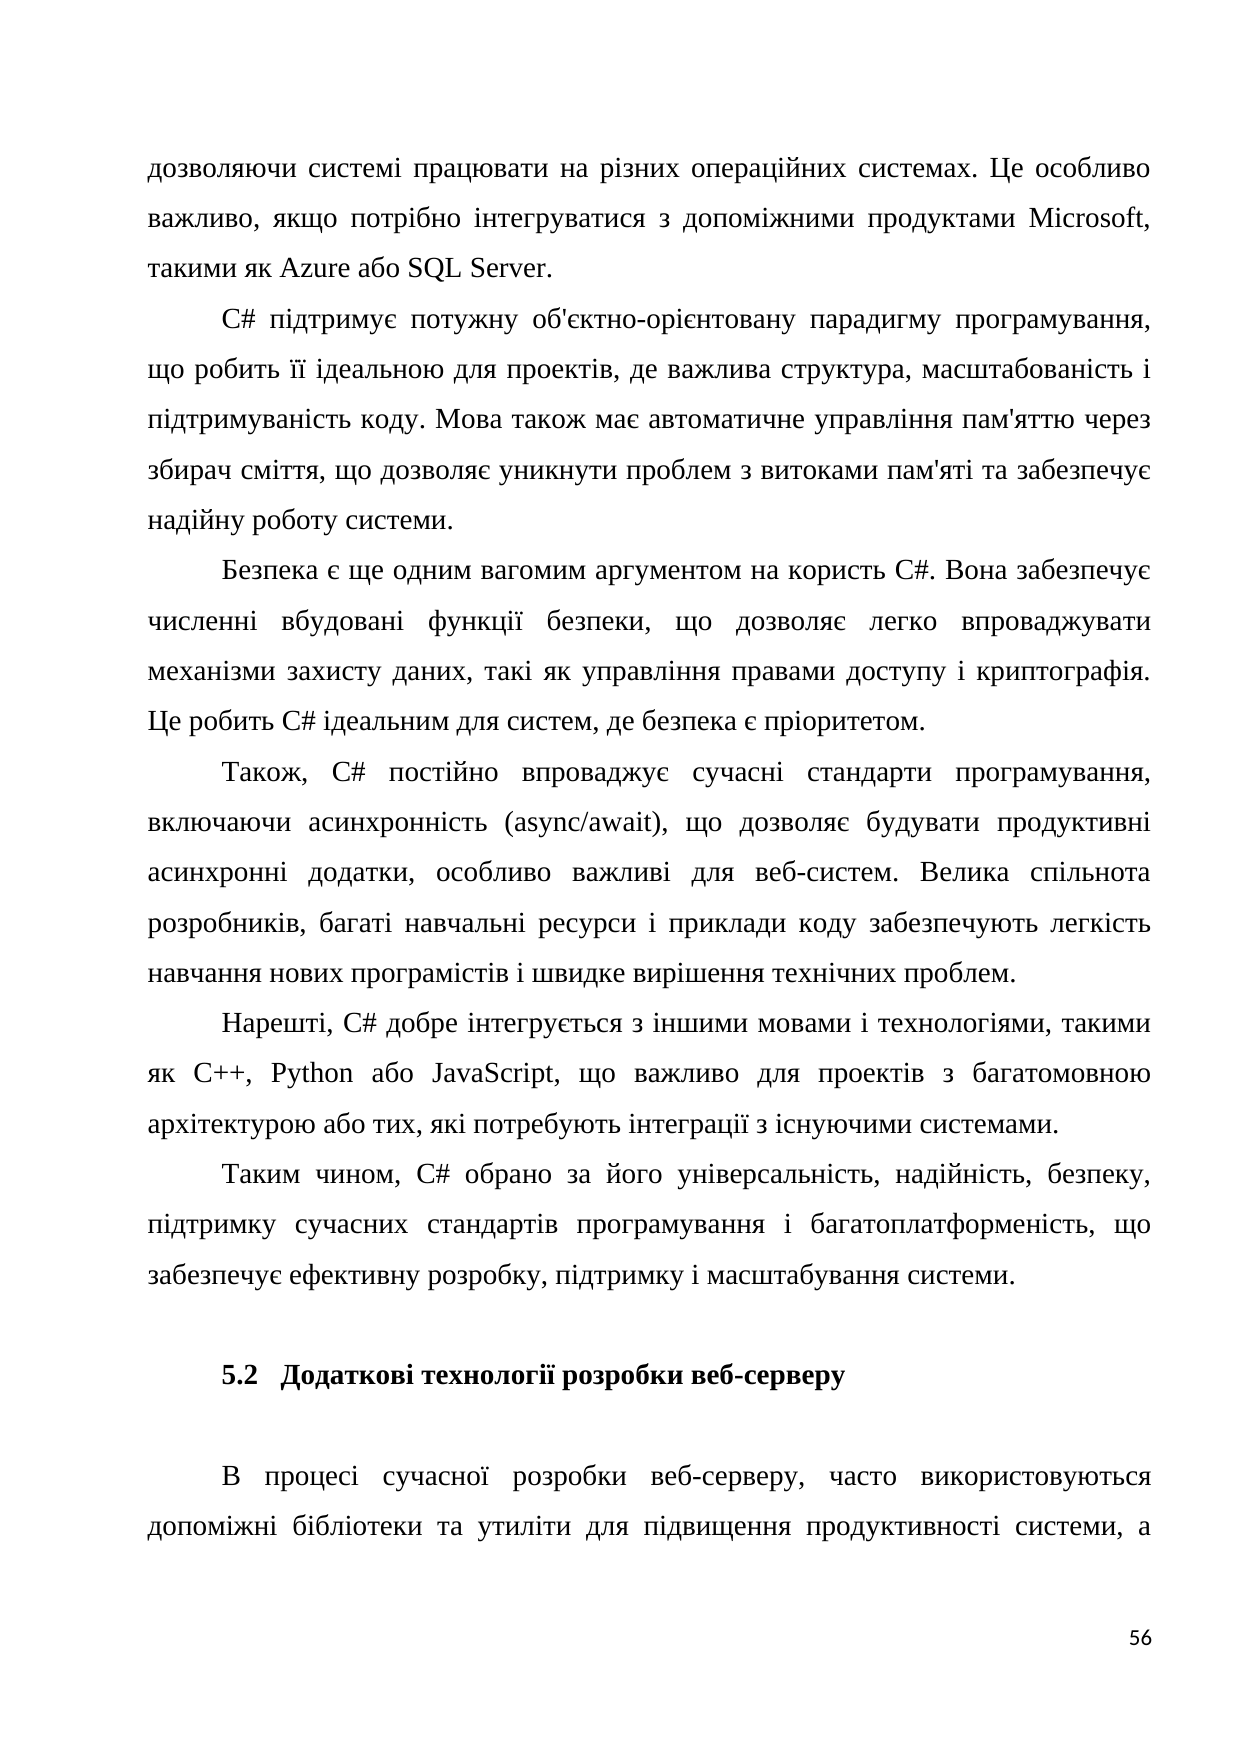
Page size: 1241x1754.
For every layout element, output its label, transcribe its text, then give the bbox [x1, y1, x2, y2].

text Таким чином, C# обрано за його універсальність, надійність, безпеку, підтримку сучасних стандартів програмування і багатоплатформеність, що забезпечує ефективну розробку, підтримку і масштабування системи. [147, 1156, 1152, 1290]
text Також, C# постійно впроваджує сучасні стандарти програмування, включаючи асинхронність (async/await), що дозволяє будувати продуктивні асинхронні додатки, особливо важливі для веб-систем. Велика спільнота розробників, багаті навчальні ресурси і приклади коду забезпечують легкість навчання нових програмістів і швидке вирішення технічних проблем. [147, 754, 1152, 988]
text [147, 1458, 1152, 1542]
text Нарешті, C# добре інтегрується з іншими мовами і технологіями, такими як C++, Python або JavaScript, що важливо для проектів з багатомовною архітектурою або тих, які потребують інтеграції з існуючими системами. [147, 1005, 1152, 1139]
text Додаткові технології розробки веб-серверу [147, 1357, 1152, 1391]
text C# підтримує потужну об'єктно-орієнтовану парадигму програмування, що робить її ідеальною для проектів, де важлива структура, масштабованість і підтримуваність коду. Мова також має автоматичне управління пам'яттю через збирач сміття, що дозволяє уникнути проблем з витоками пам'яті та забезпечує надійну роботу системи. [147, 301, 1152, 536]
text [147, 150, 1152, 284]
text Безпека є ще одним вагомим аргументом на користь C#. Вона забезпечує численні вбудовані функції безпеки, що дозволяє легко впроваджувати механізми захисту даних, такі як управління правами доступу і криптографія. Це робить C# ідеальним для систем, де безпека є пріоритетом. [147, 552, 1152, 737]
